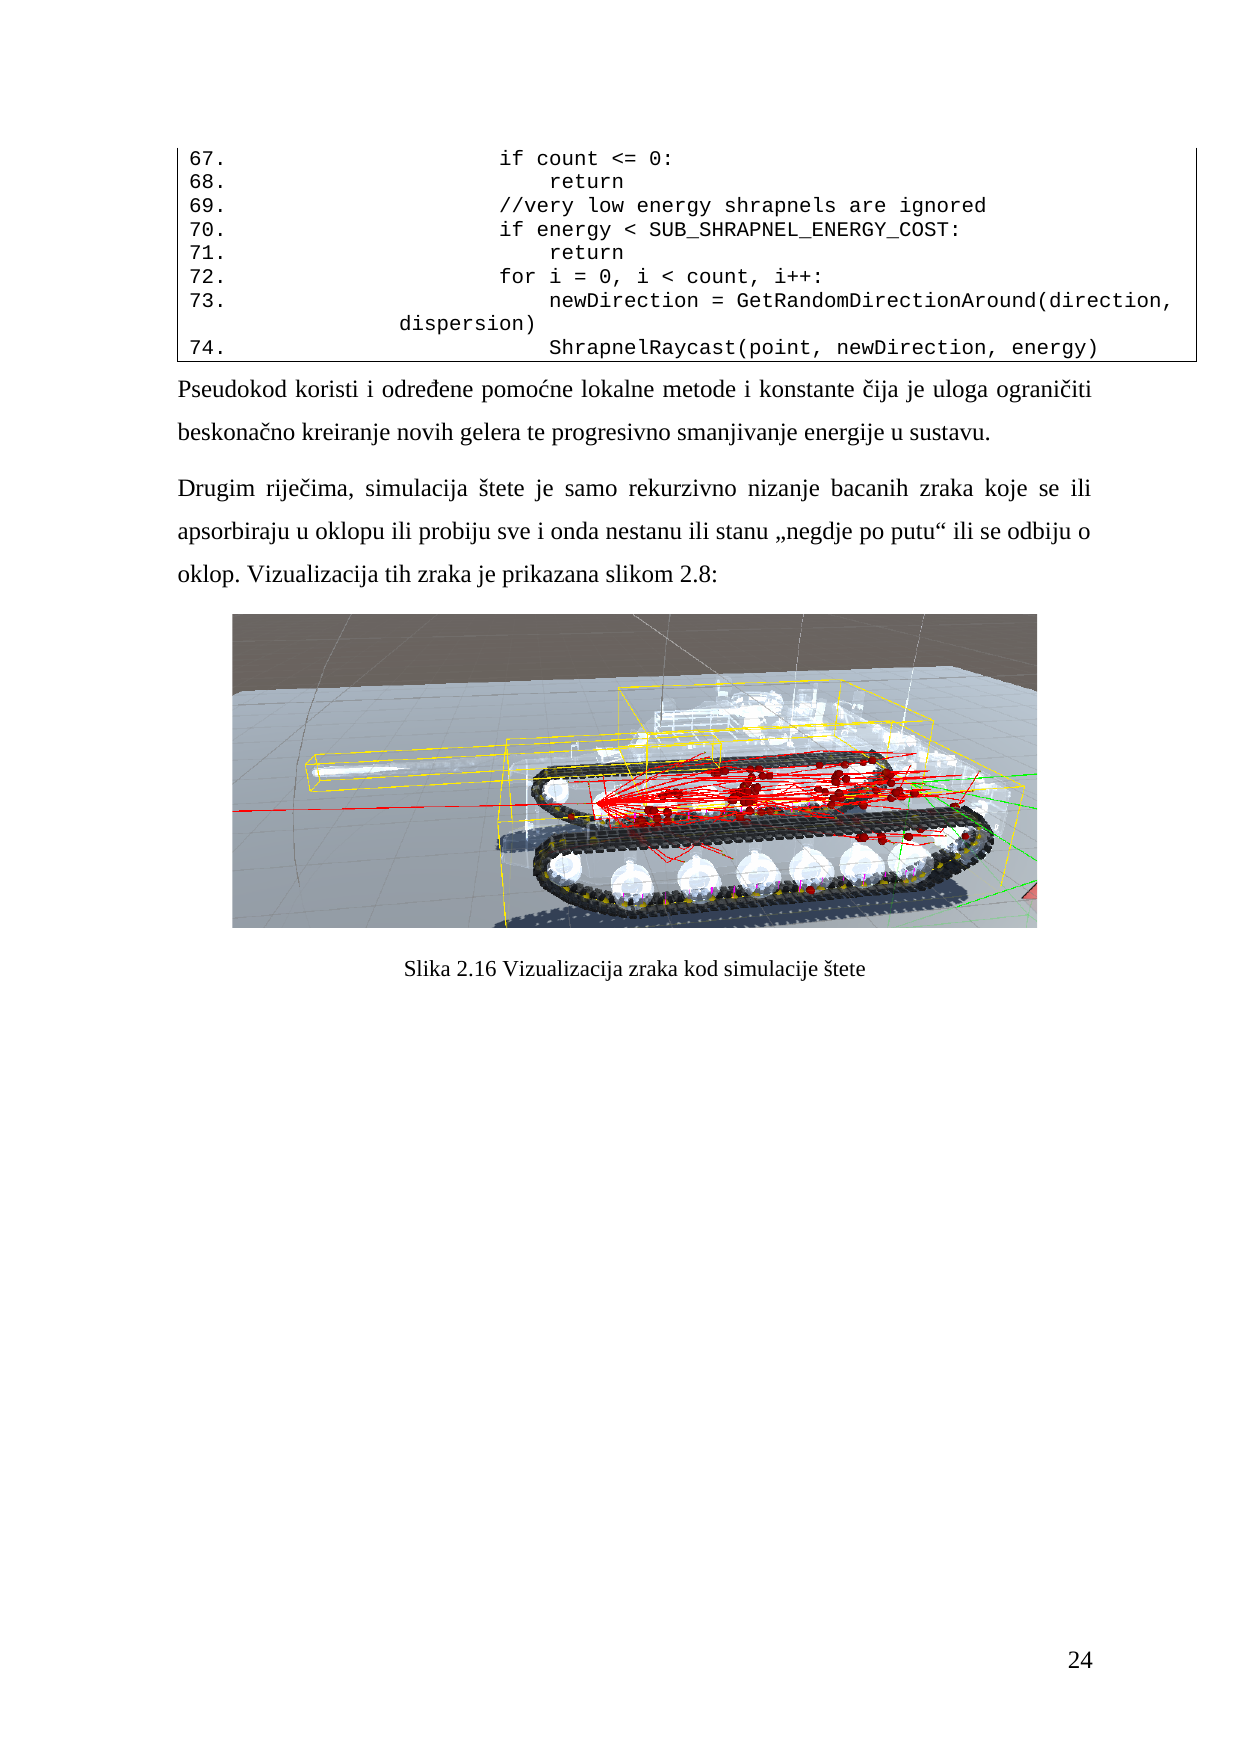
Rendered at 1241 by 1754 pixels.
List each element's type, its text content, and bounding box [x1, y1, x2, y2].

table_cell 69. [178, 195, 238, 219]
text Pseudokod koristi i određene pomoćne lokalne metode i konstante čija je uloga ograničiti beskonačno kreiranje novih gelera te progresivno smanjivanje energije u sustavu. [177, 374, 1092, 446]
table_cell ShrapnelRaycast(point, newDirection, energy) [238, 337, 1196, 361]
table_cell 74. [178, 337, 238, 361]
table_cell 71. [178, 242, 238, 266]
table_cell 70. [178, 219, 238, 242]
table_cell 67. [178, 148, 238, 171]
table_cell 73. [178, 290, 238, 337]
table_cell if count <= 0: [238, 148, 1196, 171]
table_cell for i = 0, i < count, i++: [238, 266, 1196, 289]
table_cell if energy < SUB_SHRAPNEL_ENERGY_COST: [238, 219, 1196, 242]
table_cell newDirection = GetRandomDirectionAround(direction, dispersion) [238, 290, 1196, 337]
table_cell 68. [178, 171, 238, 195]
table_cell return [238, 242, 1196, 266]
picture [232, 614, 1038, 928]
table_cell //very low energy shrapnels are ignored [238, 195, 1196, 219]
table_cell return [238, 171, 1196, 195]
text Drugim riječima, simulacija štete je samo rekurzivno nizanje bacanih zraka koje se ili apsorbiraju u oklopu ili probiju sve i onda nestanu ili stanu „negdje po putu“ ili se odbiju o oklop. Vizualizacija tih zraka je prikazana slikom 2.8: [177, 473, 1092, 588]
table_cell 72. [178, 266, 238, 289]
